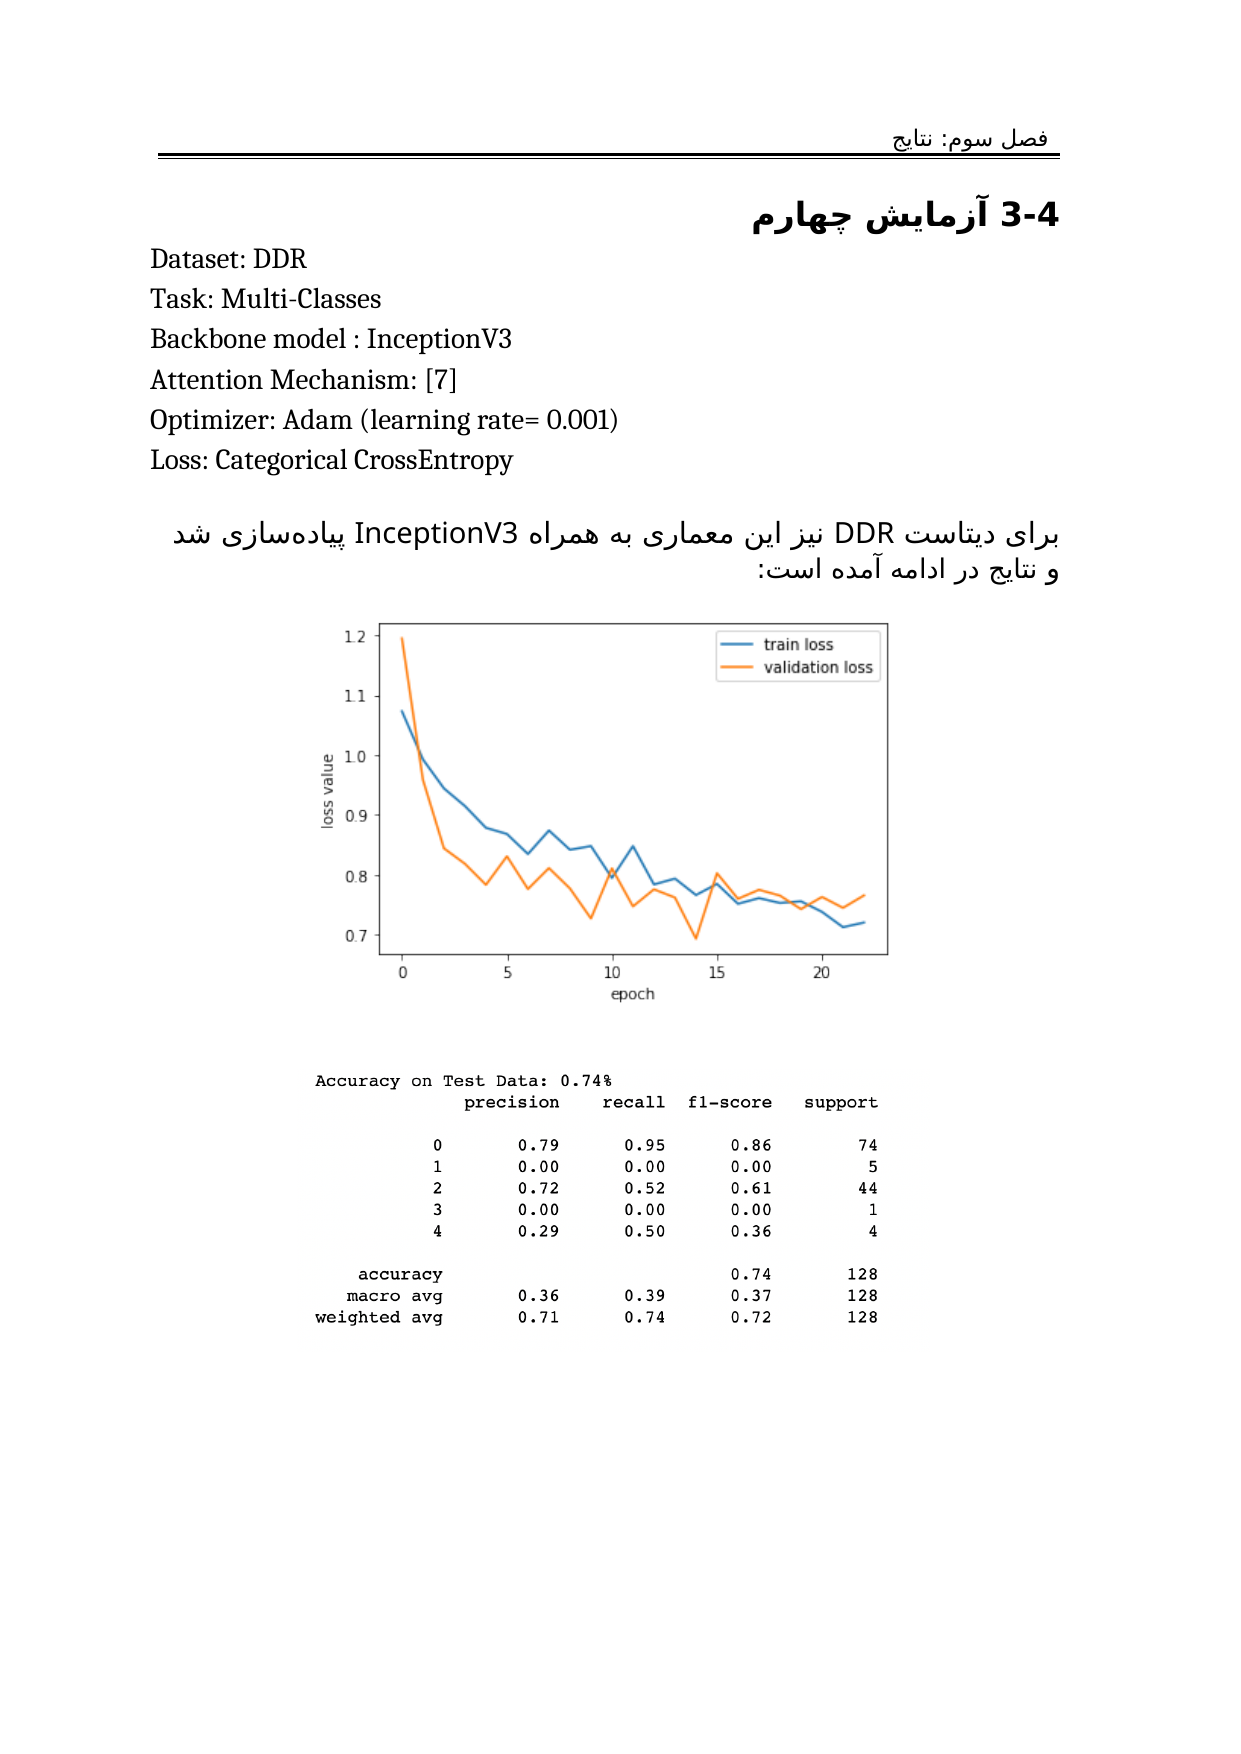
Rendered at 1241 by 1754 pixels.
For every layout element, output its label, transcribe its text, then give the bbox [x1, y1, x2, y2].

text برای دیتاست DDR نیز این معماری به همراه InceptionV3 پیاده‌سازی شد و نتایج در ادامه آمده است: [150, 512, 1060, 586]
text Backbone model : InceptionV3 [150, 323, 1060, 356]
picture [296, 1069, 931, 1352]
text Loss: Categorical CrossEntropy [150, 443, 1060, 477]
picture [312, 614, 898, 1012]
text Task: Multi-Classes [150, 282, 1060, 316]
text Dataset: DDR [150, 242, 1060, 276]
subtitle 3-4 آزمایش چهارم [150, 196, 1060, 234]
text Attention Mechanism: [7] [150, 363, 1060, 396]
text Optimizer: Adam (learning rate= 0.001) [150, 403, 1060, 437]
